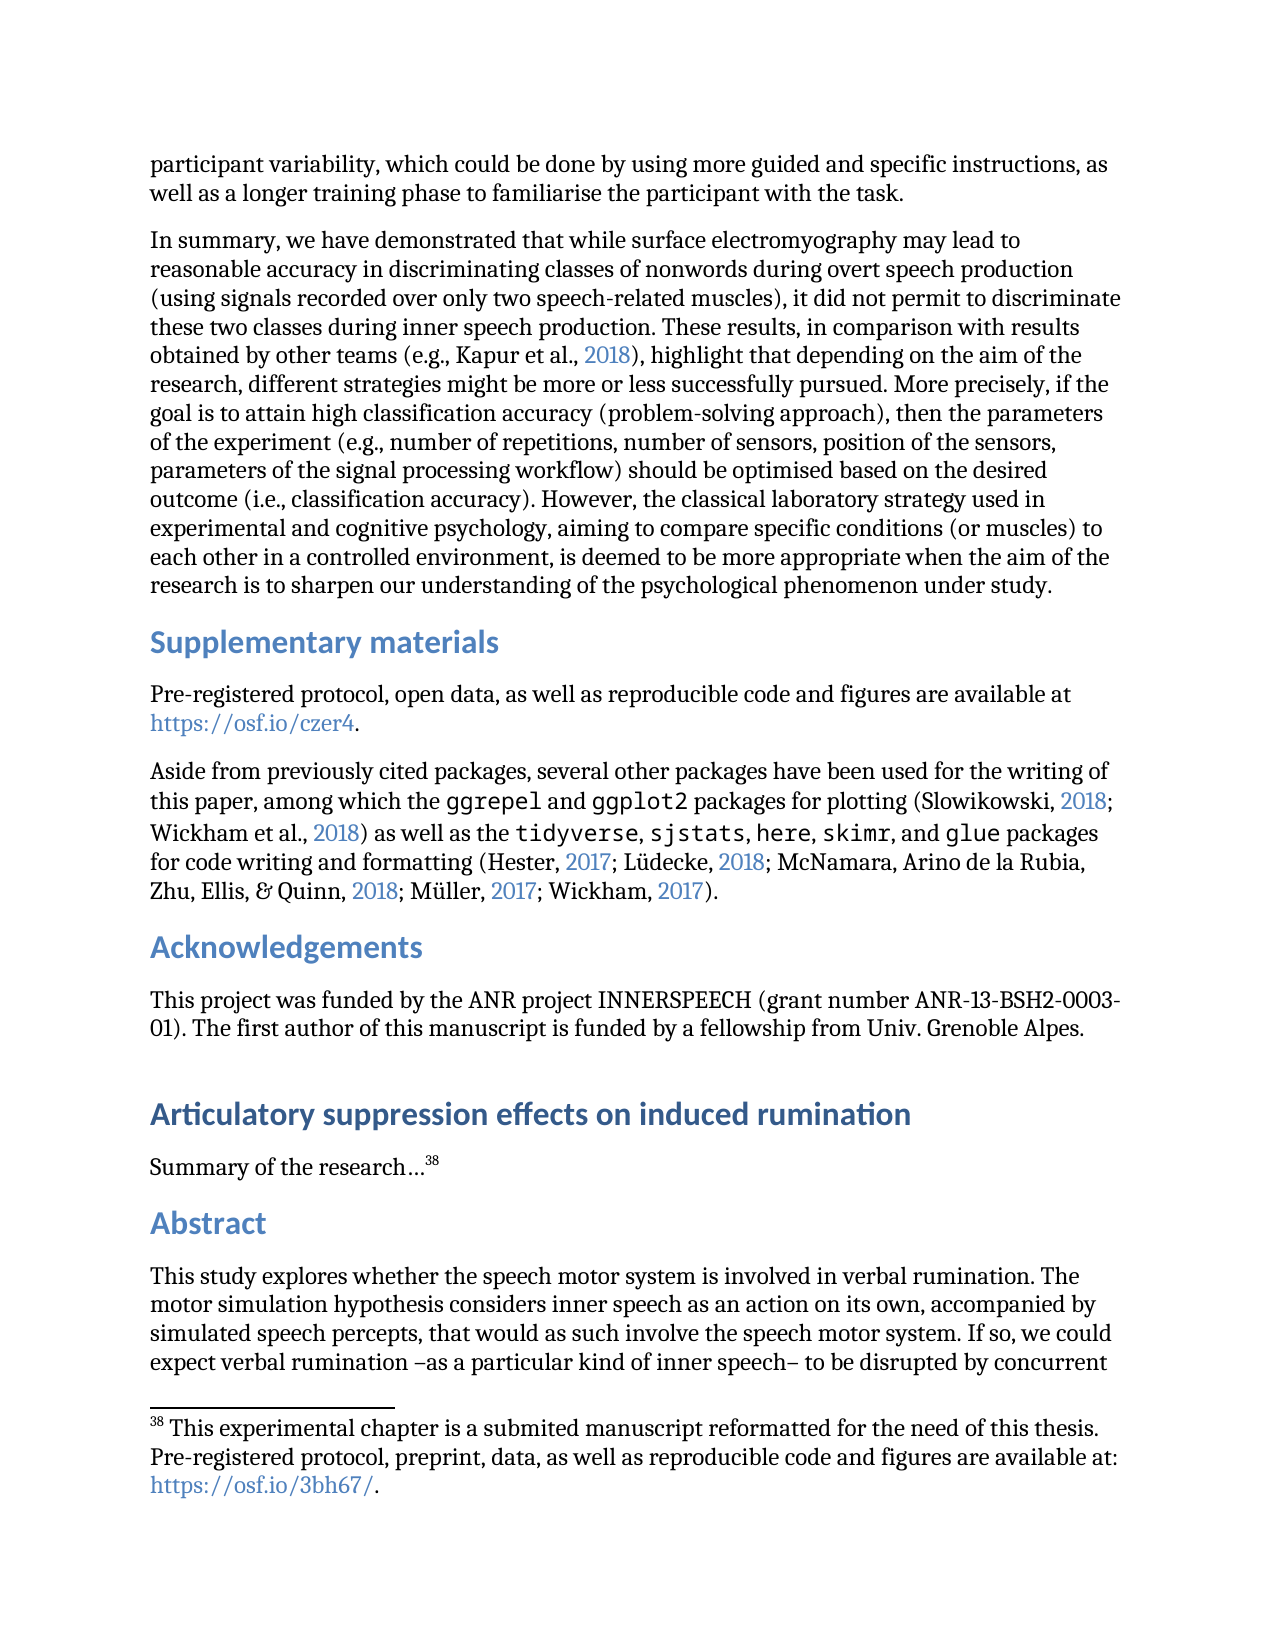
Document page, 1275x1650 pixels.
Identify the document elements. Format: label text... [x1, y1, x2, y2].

text This project was funded by the ANR project INNERSPEECH (grant number ANR-13-BSH2-0003-01). The first author of this manuscript is funded by a fellowship from Univ. Grenoble Alpes. [150, 986, 1125, 1043]
subtitle Supplementary materials [150, 621, 1125, 662]
text Aside from previously cited packages, several other packages have been used for the writing of this paper, among which the ggrepel and ggplot2 packages for plotting (Slowikowski, 2018; Wickham et al., 2018) as well as the tidyverse, sjstats, here, skimr, and glue packages for code writing and formatting (Hester, 2017; Lüdecke, 2018; McNamara, Arino de la Rubia, Zhu, Ellis, & Quinn, 2018; Müller, 2017; Wickham, 2017). [150, 757, 1125, 905]
text Pre-registered protocol, open data, as well as reproducible code and figures are available at https://osf.io/czer4. [150, 680, 1125, 738]
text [150, 1262, 1125, 1377]
subtitle Acknowledgements [150, 926, 1125, 967]
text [150, 150, 1125, 207]
text Summary of the research… [150, 1153, 1125, 1181]
text In summary, we have demonstrated that while surface electromyography may lead to reasonable accuracy in discriminating classes of nonwords during overt speech production (using signals recorded over only two speech-related muscles), it did not permit to discriminate these two classes during inner speech production. These results, in comparison with results obtained by other teams (e.g., Kapur et al., 2018), highlight that depending on the aim of the research, different strategies might be more or less successfully pursued. More precisely, if the goal is to attain high classification accuracy (problem-solving approach), then the parameters of the experiment (e.g., number of repetitions, number of sensors, position of the sensors, parameters of the signal processing workflow) should be optimised based on the desired outcome (i.e., classification accuracy). However, the classical laboratory strategy used in experimental and cognitive psychology, aiming to compare specific conditions (or muscles) to each other in a controlled environment, is deemed to be more appropriate when the aim of the research is to sharpen our understanding of the psychological phenomenon under study. [150, 226, 1125, 600]
subtitle Abstract [150, 1202, 1125, 1243]
subtitle Articulatory suppression effects on induced rumination [150, 1093, 1125, 1134]
